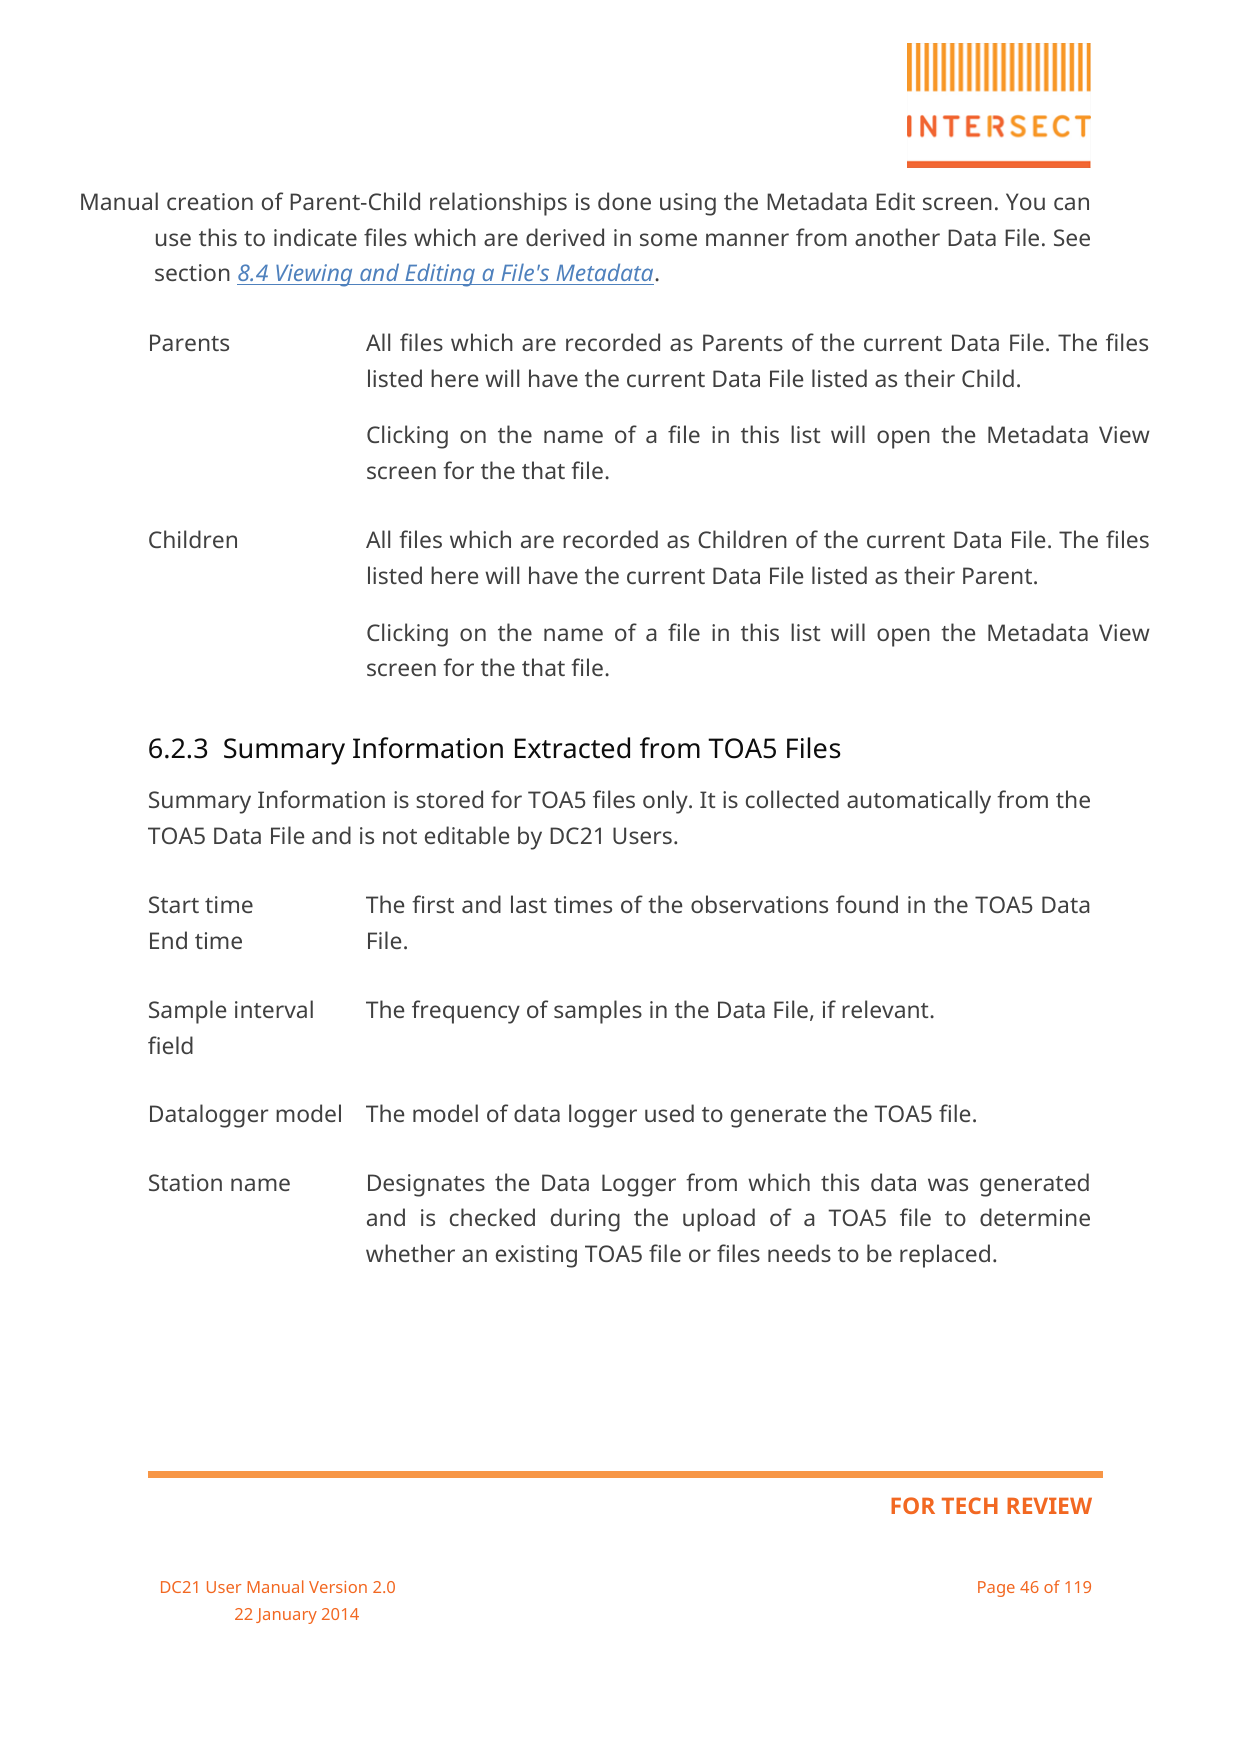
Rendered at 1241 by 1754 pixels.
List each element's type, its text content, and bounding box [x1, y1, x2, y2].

picture [905, 42, 1093, 170]
table_header All files which are recorded as Parents of the current Data File. The files listed here will have the current Data File listed as their Child. Clicking on the name of a file in this list will open the Metadata View screen for the that file. [355, 314, 1162, 511]
text Summary Information is stored for TOA5 files only. It is collected automatically from the TOA5 Data File and is not editable by DC21 Users. [148, 784, 1092, 851]
table_cell Station name [136, 1154, 354, 1294]
table_cell The frequency of samples in the Data File, if relevant. [354, 981, 1103, 1086]
table_header Start time End time [136, 877, 354, 981]
table_cell Sample interval field [136, 981, 354, 1086]
table_cell Designates the Data Logger from which this data was generated and is checked during the upload of a TOA5 file to determine whether an existing TOA5 file or files needs to be replaced. [354, 1154, 1103, 1294]
table_cell Datalogger model [136, 1086, 354, 1154]
subtitle Summary Information Extracted from TOA5 Files [148, 729, 1092, 766]
table_header Parents [136, 314, 354, 511]
table_cell All files which are recorded as Children of the current Data File. The files listed here will have the current Data File listed as their Parent. Clicking on the name of a file in this list will open the Metadata View screen for the that file. [355, 511, 1162, 708]
table_cell Children [136, 511, 354, 708]
table_cell The model of data logger used to generate the TOA5 file. [354, 1086, 1103, 1154]
table_header The first and last times of the observations found in the TOA5 Data File. [354, 877, 1103, 981]
